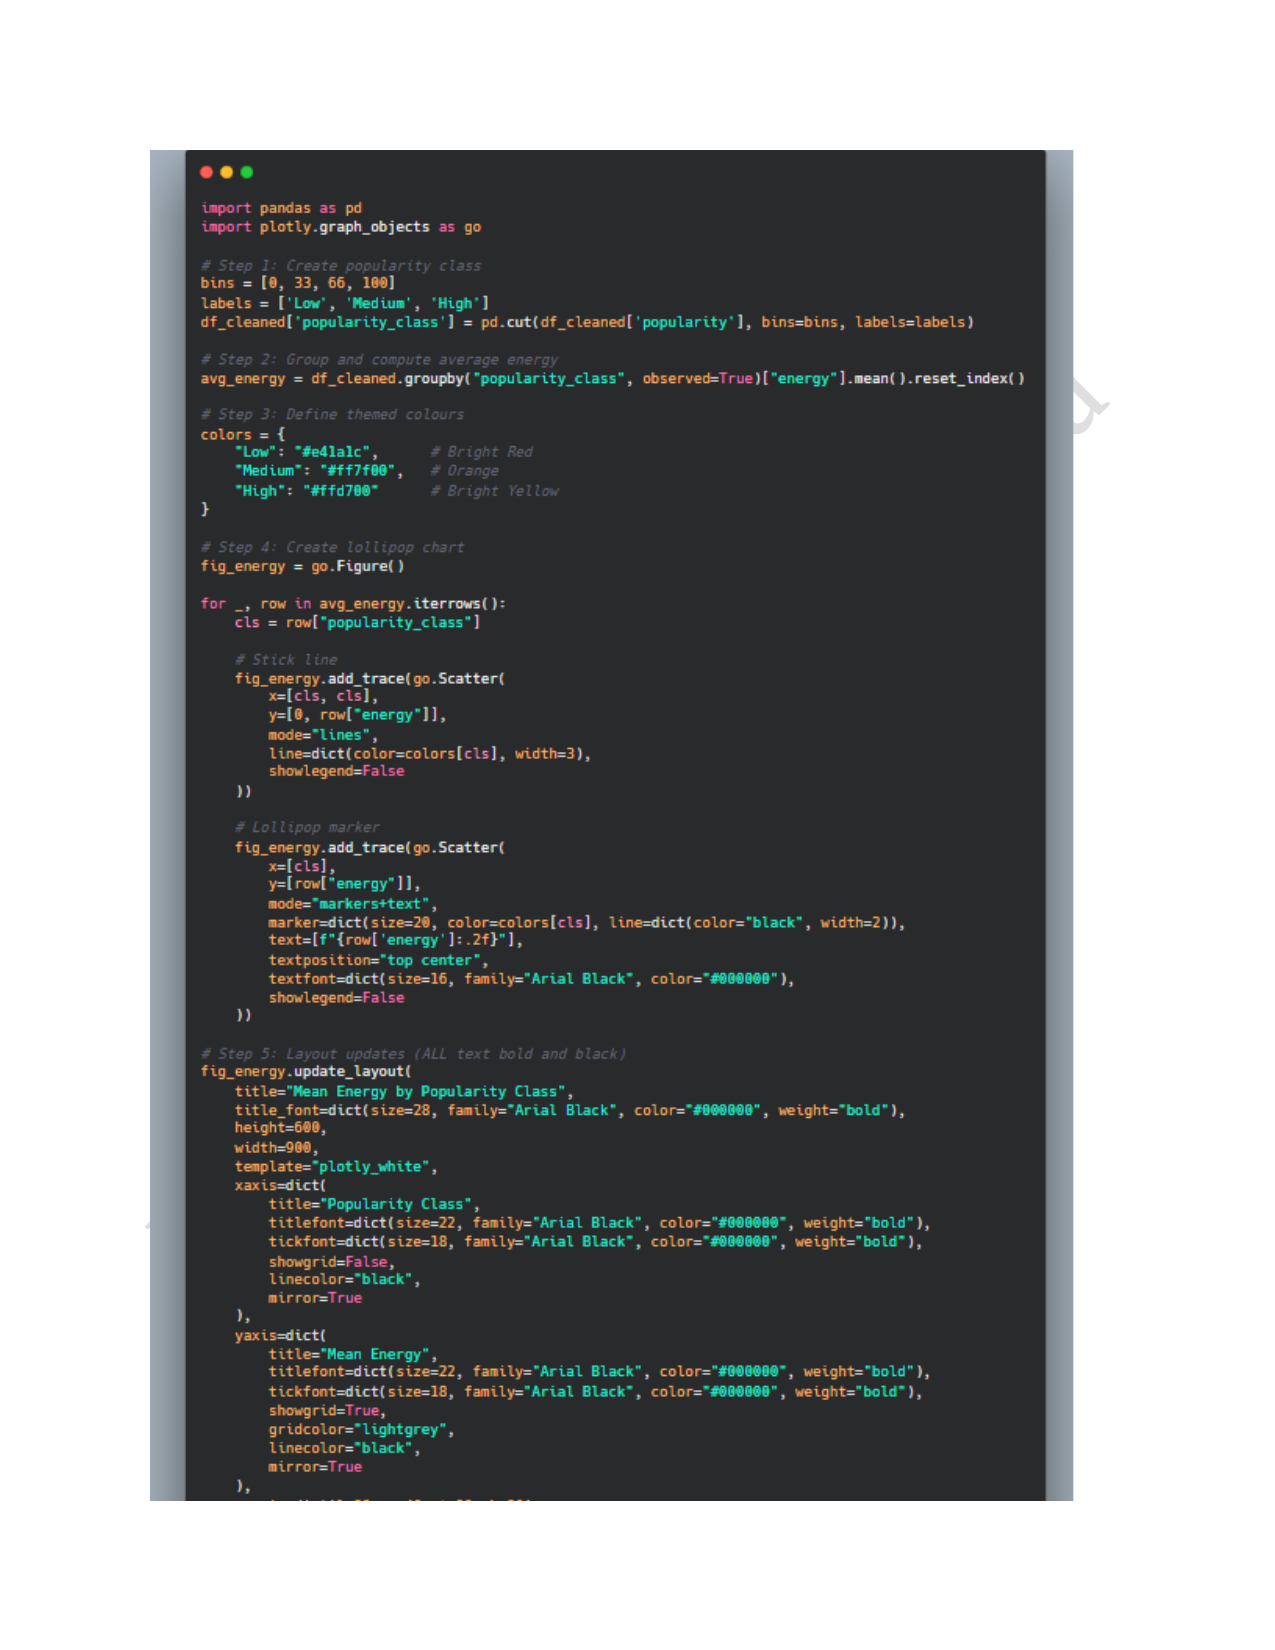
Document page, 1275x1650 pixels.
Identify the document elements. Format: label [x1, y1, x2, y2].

picture [150, 150, 1074, 1501]
